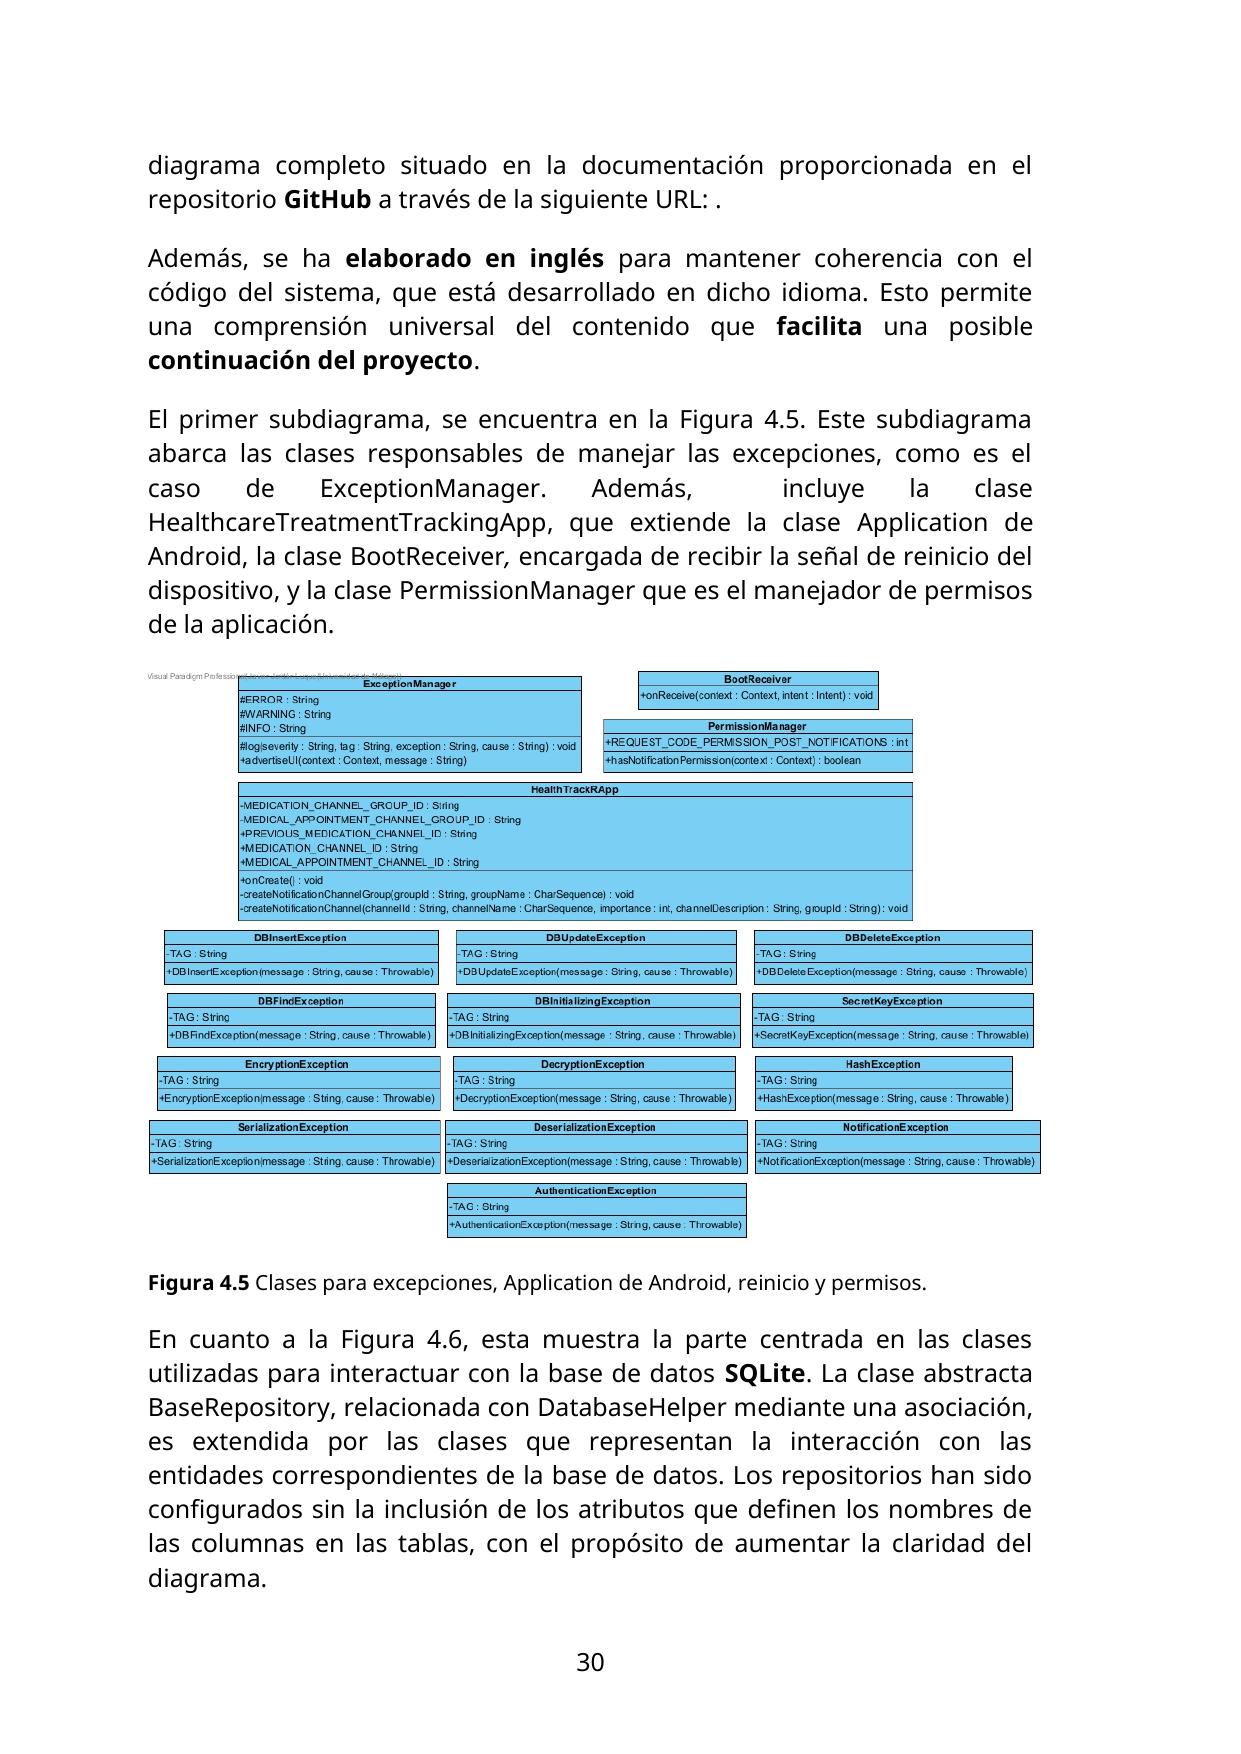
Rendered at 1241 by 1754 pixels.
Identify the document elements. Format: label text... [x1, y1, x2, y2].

picture [147, 669, 1043, 1240]
text En cuanto a la Figura 4.6, esta muestra la parte centrada en las clases utilizadas para interactuar con la base de datos SQLite. La clase abstracta BaseRepository, relacionada con DatabaseHelper mediante una asociación, es extendida por las clases que representan la interacción con las entidades correspondientes de la base de datos. Los repositorios han sido configurados sin la inclusión de los atributos que definen los nombres de las columnas en las tablas, con el propósito de aumentar la claridad del diagrama. [148, 1322, 1033, 1594]
text Figura 4.5 Clases para excepciones, Application de Android, reinicio y permisos. [148, 1268, 1033, 1297]
text Además, se ha elaborado en inglés para mantener coherencia con el código del sistema, que está desarrollado en dicho idioma. Esto permite una comprensión universal del contenido que facilita una posible continuación del proyecto. [148, 241, 1033, 377]
text El primer subdiagrama, se encuentra en la Figura 4.5. Este subdiagrama abarca las clases responsables de manejar las excepciones, como es el caso de ExceptionManager. Además, incluye la clase HealthcareTreatmentTrackingApp, que extiende la clase Application de Android, la clase BootReceiver, encargada de recibir la señal de reinicio del dispositivo, y la clase PermissionManager que es el manejador de permisos de la aplicación. [148, 402, 1033, 641]
